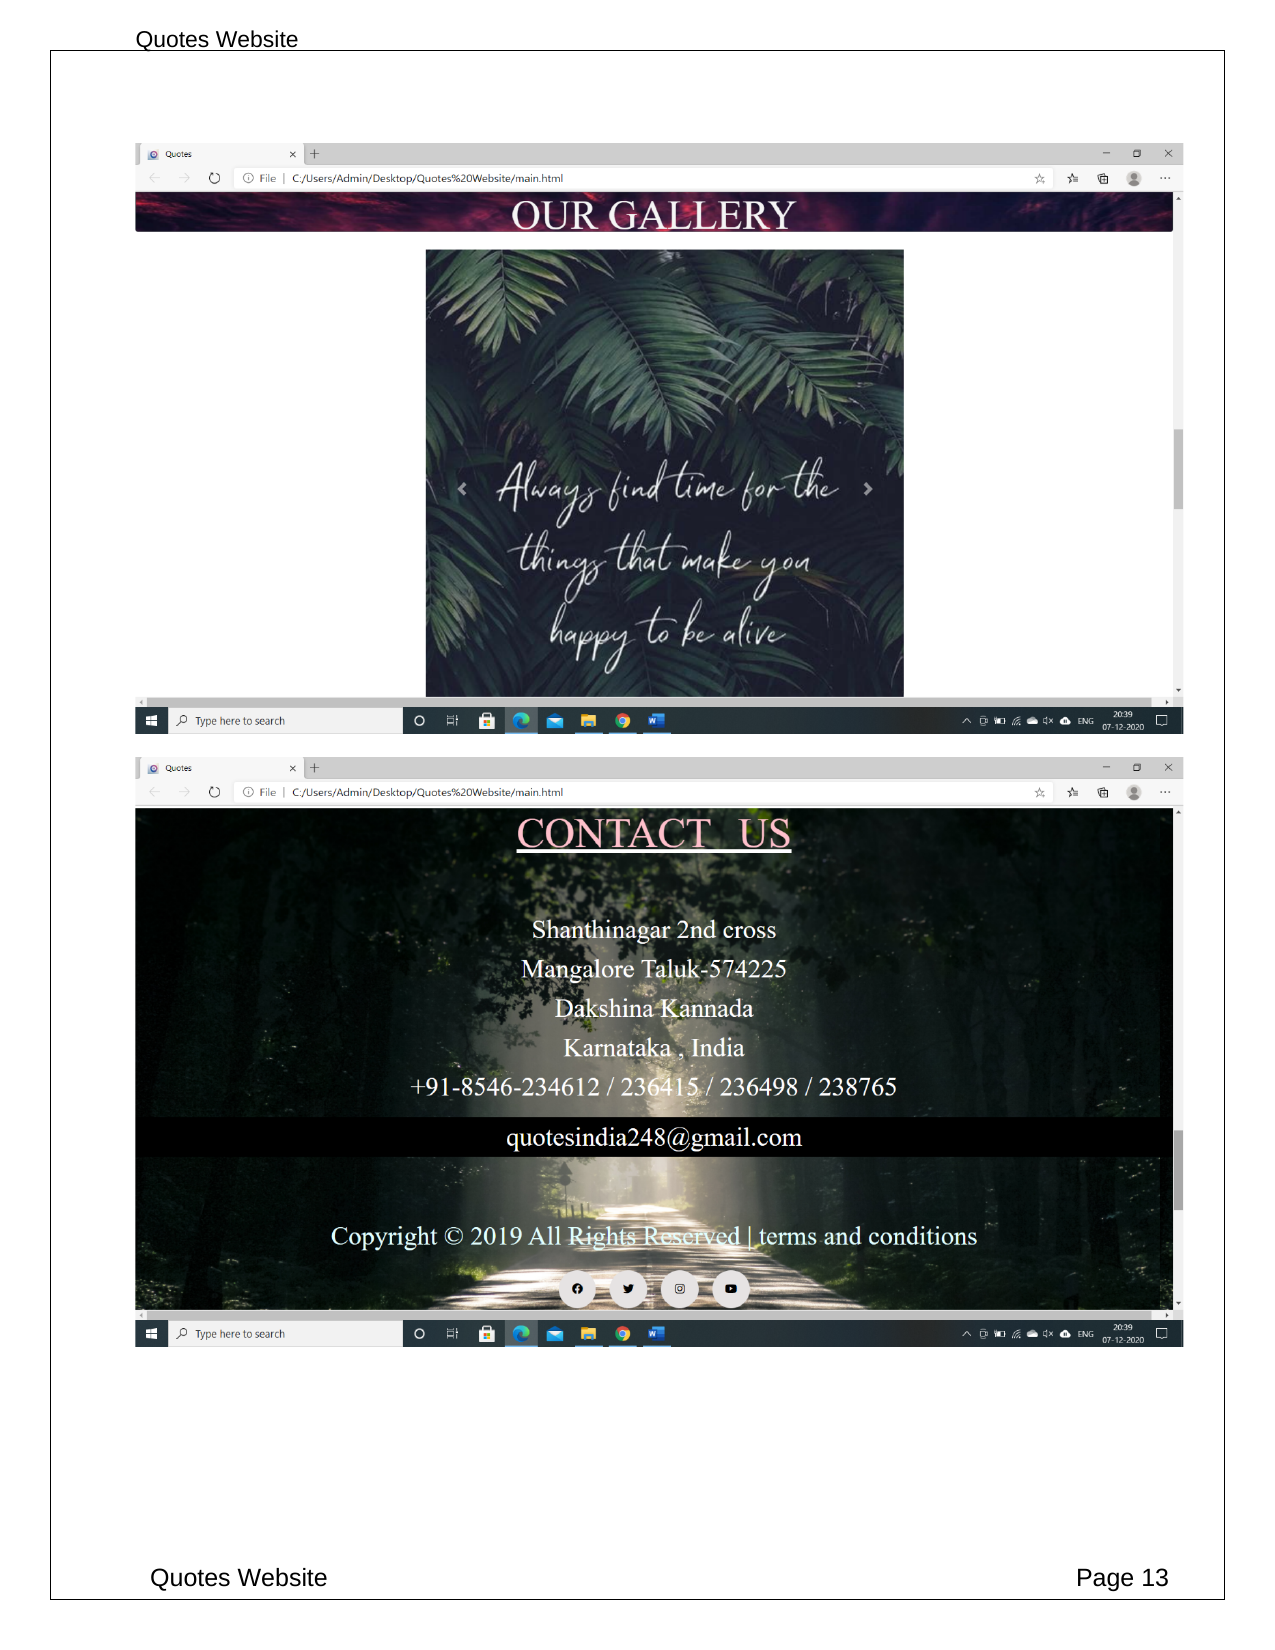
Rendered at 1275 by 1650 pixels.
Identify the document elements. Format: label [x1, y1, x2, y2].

picture [135, 143, 1184, 734]
picture [135, 757, 1184, 1347]
